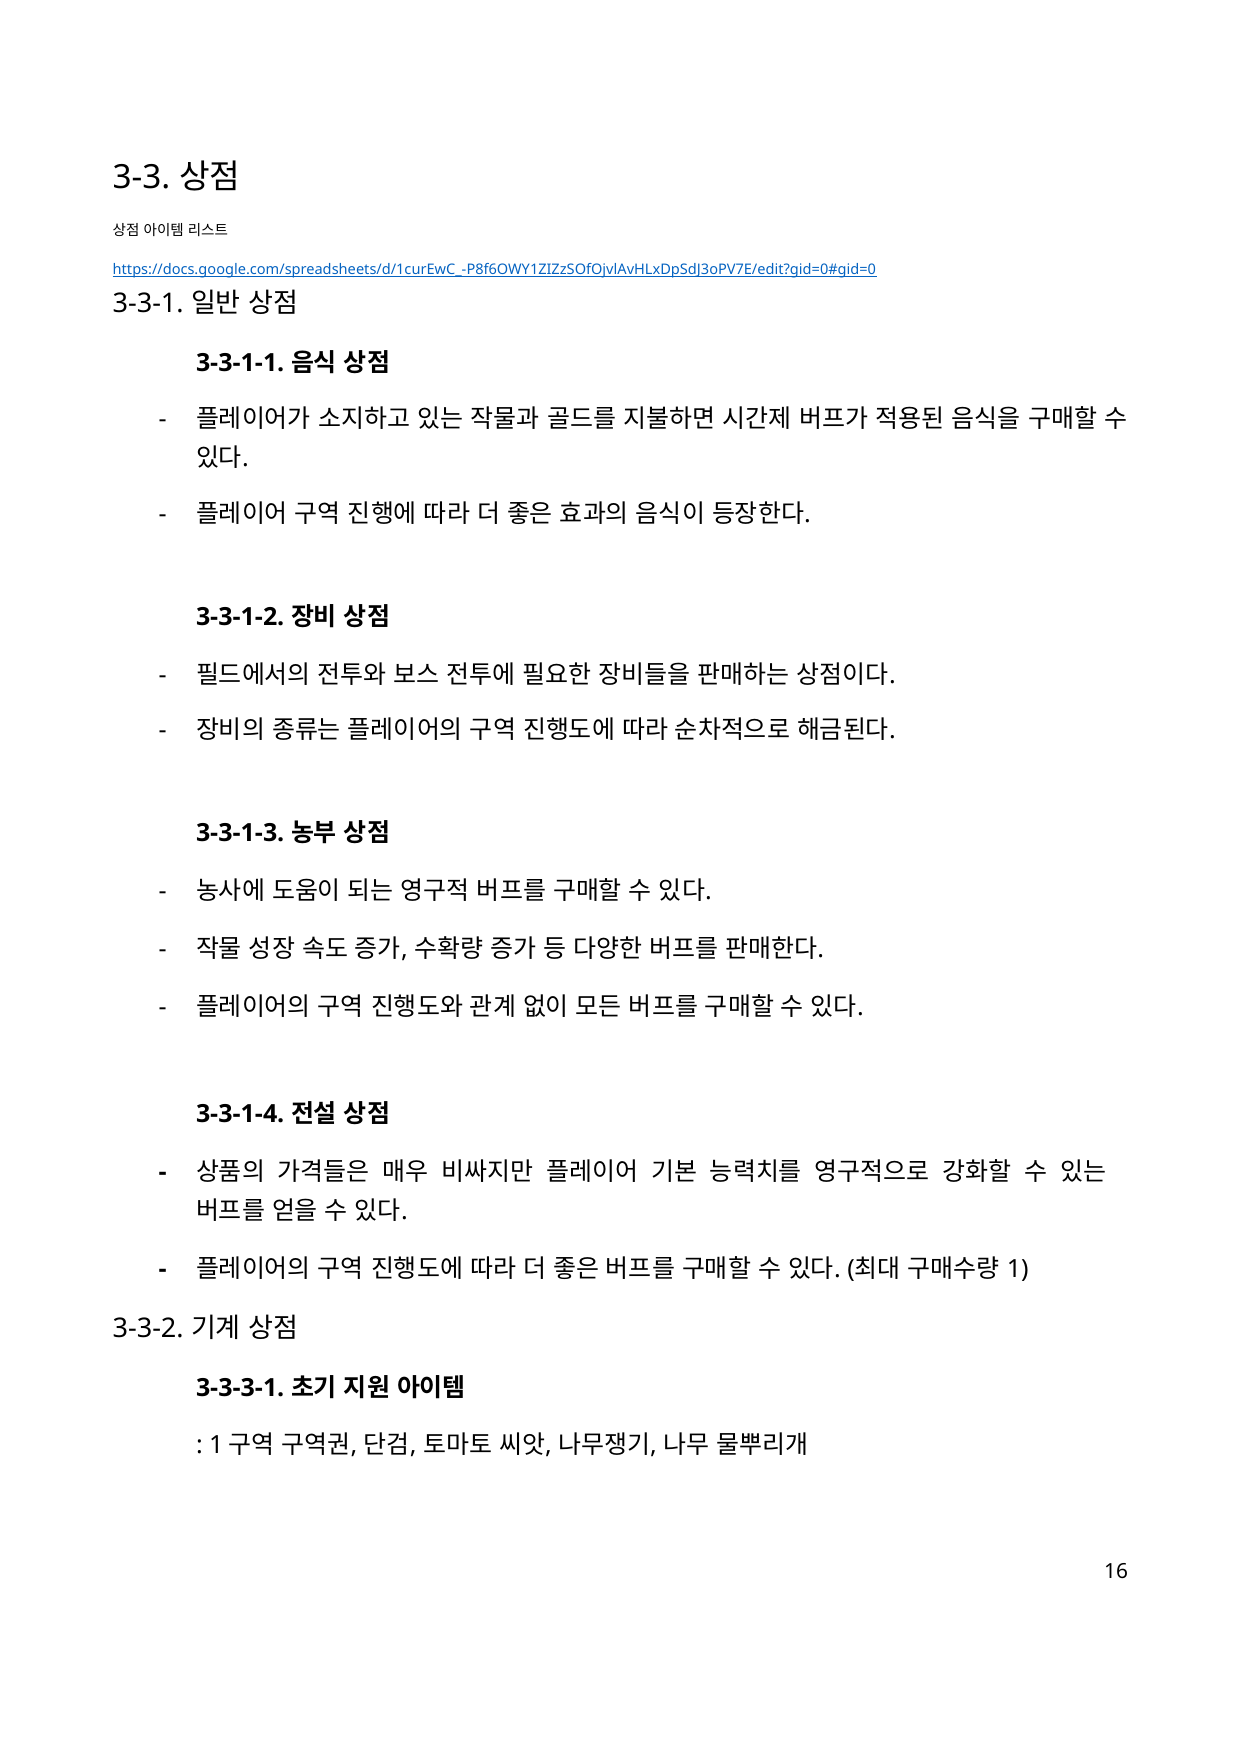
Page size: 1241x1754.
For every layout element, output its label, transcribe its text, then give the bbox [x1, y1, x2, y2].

list 필드에서의 전투와 보스 전투에 필요한 장비들을 판매하는 상점이다. [158, 654, 1128, 690]
list 상품의 가격들은 매우 비싸지만 플레이어 기본 능력치를 영구적으로 강화할 수 있는 버프를 얻을 수 있다. [158, 1151, 1107, 1227]
list 작물 성장 속도 증가, 수확량 증가 등 다양한 버프를 판매한다. [158, 928, 1107, 965]
text 3-3-1-2. 장비 상점 [133, 596, 1107, 632]
list 플레이어가 소지하고 있는 작물과 골드를 지불하면 시간제 버프가 적용된 음식을 구매할 수 있다. [158, 398, 1128, 474]
text : 1구역 구역권, 단검, 토마토 씨앗, 나무쟁기, 나무 물뿌리개 [112, 1425, 1128, 1461]
text 상점 아이템 리스트 [112, 219, 1128, 240]
list 플레이어의 구역 진행도와 관계 없이 모든 버프를 구매할 수 있다. [158, 986, 1107, 1022]
list 농사에 도움이 되는 영구적 버프를 구매할 수 있다. [158, 871, 1107, 907]
list 플레이어 구역 진행에 따라 더 좋은 효과의 음식이 등장한다. [158, 493, 1128, 529]
text 3-3-1-4. 전설 상점 [196, 1093, 1107, 1130]
text 3-3-1-3. 농부 상점 [133, 813, 1107, 849]
text https://docs.google.com/spreadsheets/d/1curEwC_-P8f6OWY1ZIZzSOfOjvlAvHLxDpSdJ3oPV7E/edit?gid=0#gid=0 3-3-1. 일반 상점 [112, 258, 1107, 321]
list 장비의 종류는 플레이어의 구역 진행도에 따라 순차적으로 해금된다. [158, 710, 1128, 746]
subtitle 3-3. 상점 [112, 150, 1128, 198]
text 3-3-1-1. 음식 상점 [112, 343, 1128, 379]
list 플레이어의 구역 진행도에 따라 더 좋은 버프를 구매할 수 있다. (최대 구매수량 1) [158, 1248, 1107, 1284]
text 3-3-2. 기계 상점 [112, 1306, 1107, 1345]
text 3-3-3-1. 초기 지원 아이템 [133, 1367, 1107, 1403]
